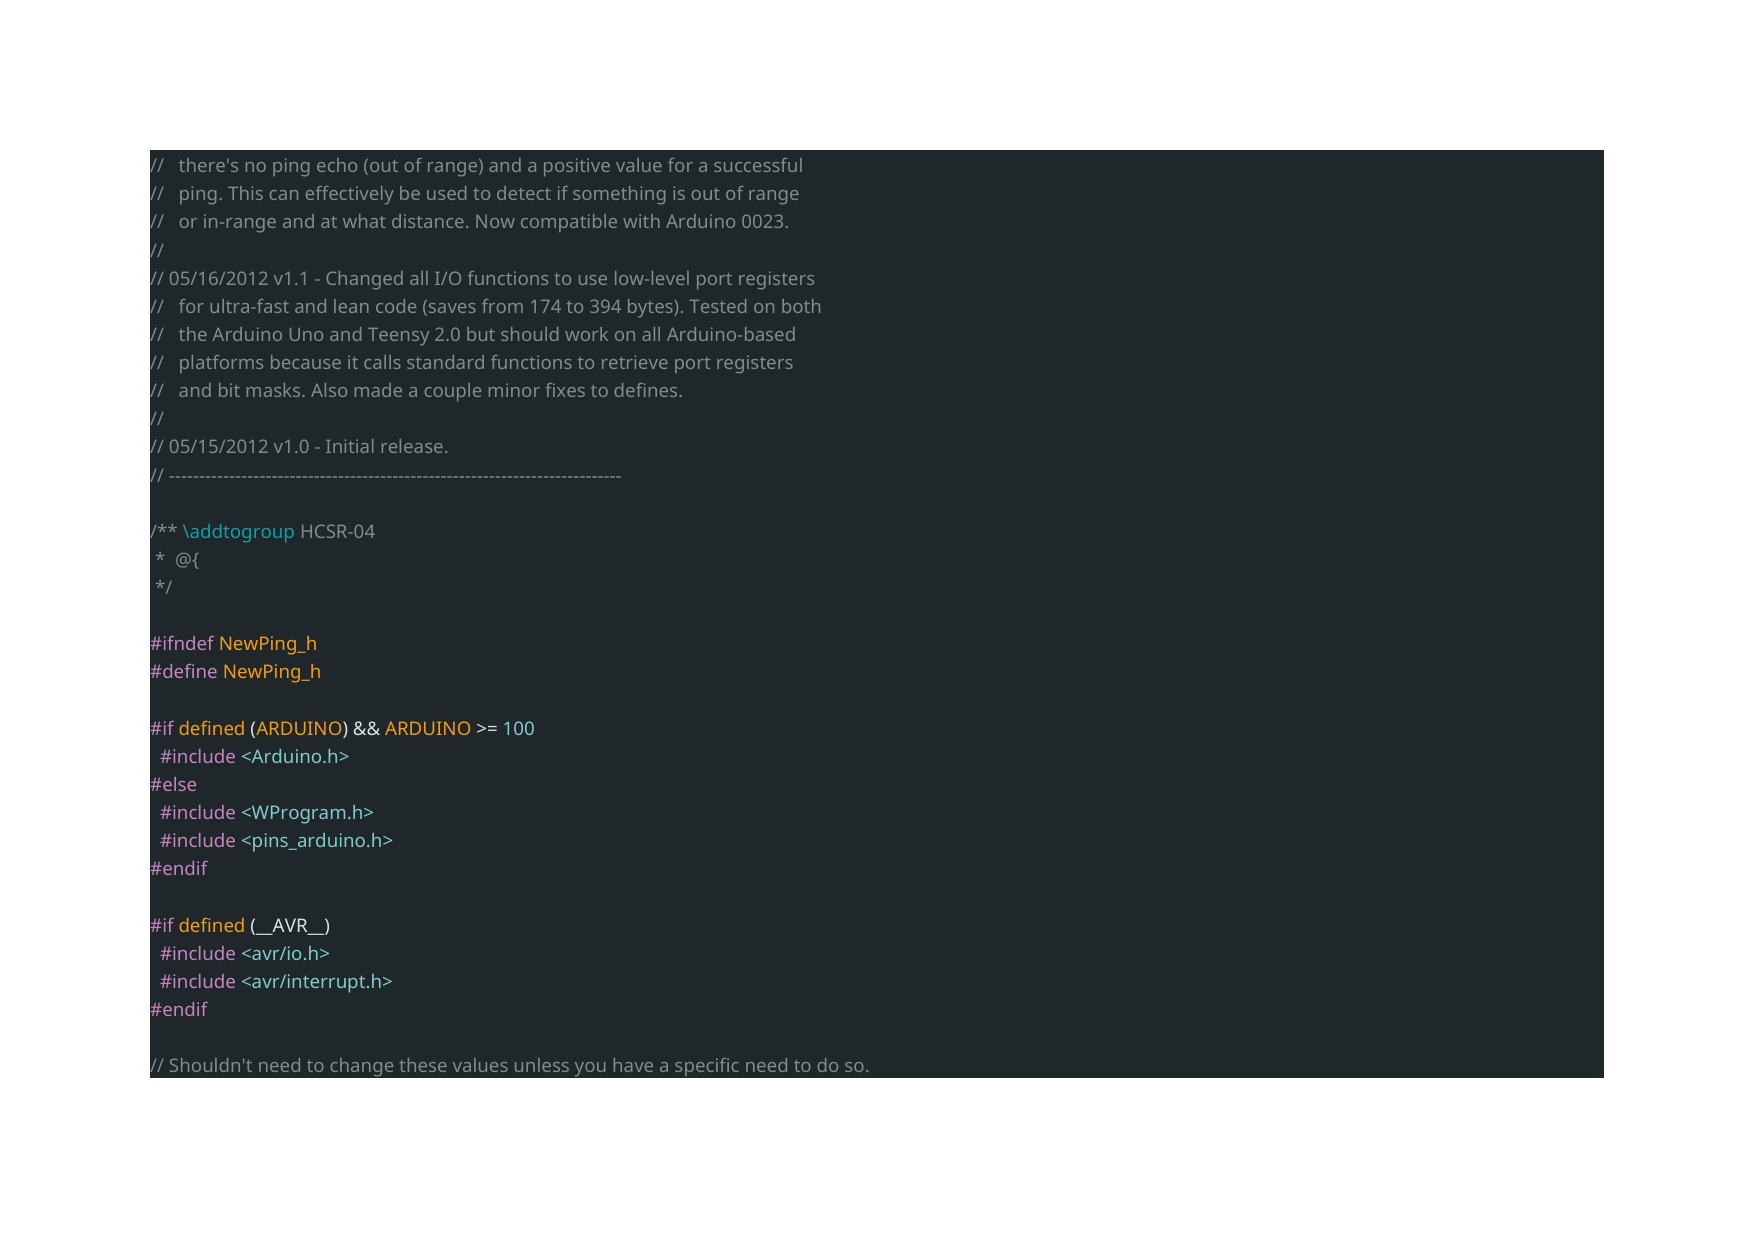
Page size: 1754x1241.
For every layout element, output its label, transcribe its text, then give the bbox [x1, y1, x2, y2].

text #else [150, 769, 1604, 797]
text // the Arduino Uno and Teensy 2.0 but should work on all Arduino-based [150, 319, 1604, 347]
text #include <WProgram.h> [150, 797, 1604, 825]
text * @{ [150, 544, 1604, 572]
text // or in-range and at what distance. Now compatible with Arduino 0023. [150, 206, 1604, 234]
text // --------------------------------------------------------------------------- [150, 459, 1604, 487]
text // for ultra-fast and lean code (saves from 174 to 394 bytes). Tested on both [150, 291, 1604, 319]
text */ [150, 572, 1604, 600]
text // platforms because it calls standard functions to retrieve port registers [150, 347, 1604, 375]
text #endif [150, 853, 1604, 881]
text // 05/16/2012 v1.1 - Changed all I/O functions to use low-level port registers [150, 262, 1604, 291]
text // there's no ping echo (out of range) and a positive value for a successful [150, 150, 1604, 178]
text #include <avr/io.h> [150, 937, 1604, 966]
text #define NewPing_h [150, 656, 1604, 684]
text // and bit masks. Also made a couple minor fixes to defines. [150, 375, 1604, 403]
text #if defined (ARDUINO) && ARDUINO >= 100 [150, 712, 1604, 741]
text #if defined (__AVR__) [150, 909, 1604, 937]
text // [150, 403, 1604, 431]
text // Shouldn't need to change these values unless you have a specific need to do so. [150, 1050, 1604, 1078]
text #include <Arduino.h> [150, 741, 1604, 769]
text /** \addtogroup HCSR-04 [150, 516, 1604, 544]
text // ping. This can effectively be used to detect if something is out of range [150, 178, 1604, 206]
text #include <avr/interrupt.h> [150, 966, 1604, 994]
text #ifndef NewPing_h [150, 628, 1604, 656]
text #endif [150, 994, 1604, 1022]
text // [150, 234, 1604, 262]
text // 05/15/2012 v1.0 - Initial release. [150, 431, 1604, 459]
text #include <pins_arduino.h> [150, 825, 1604, 853]
